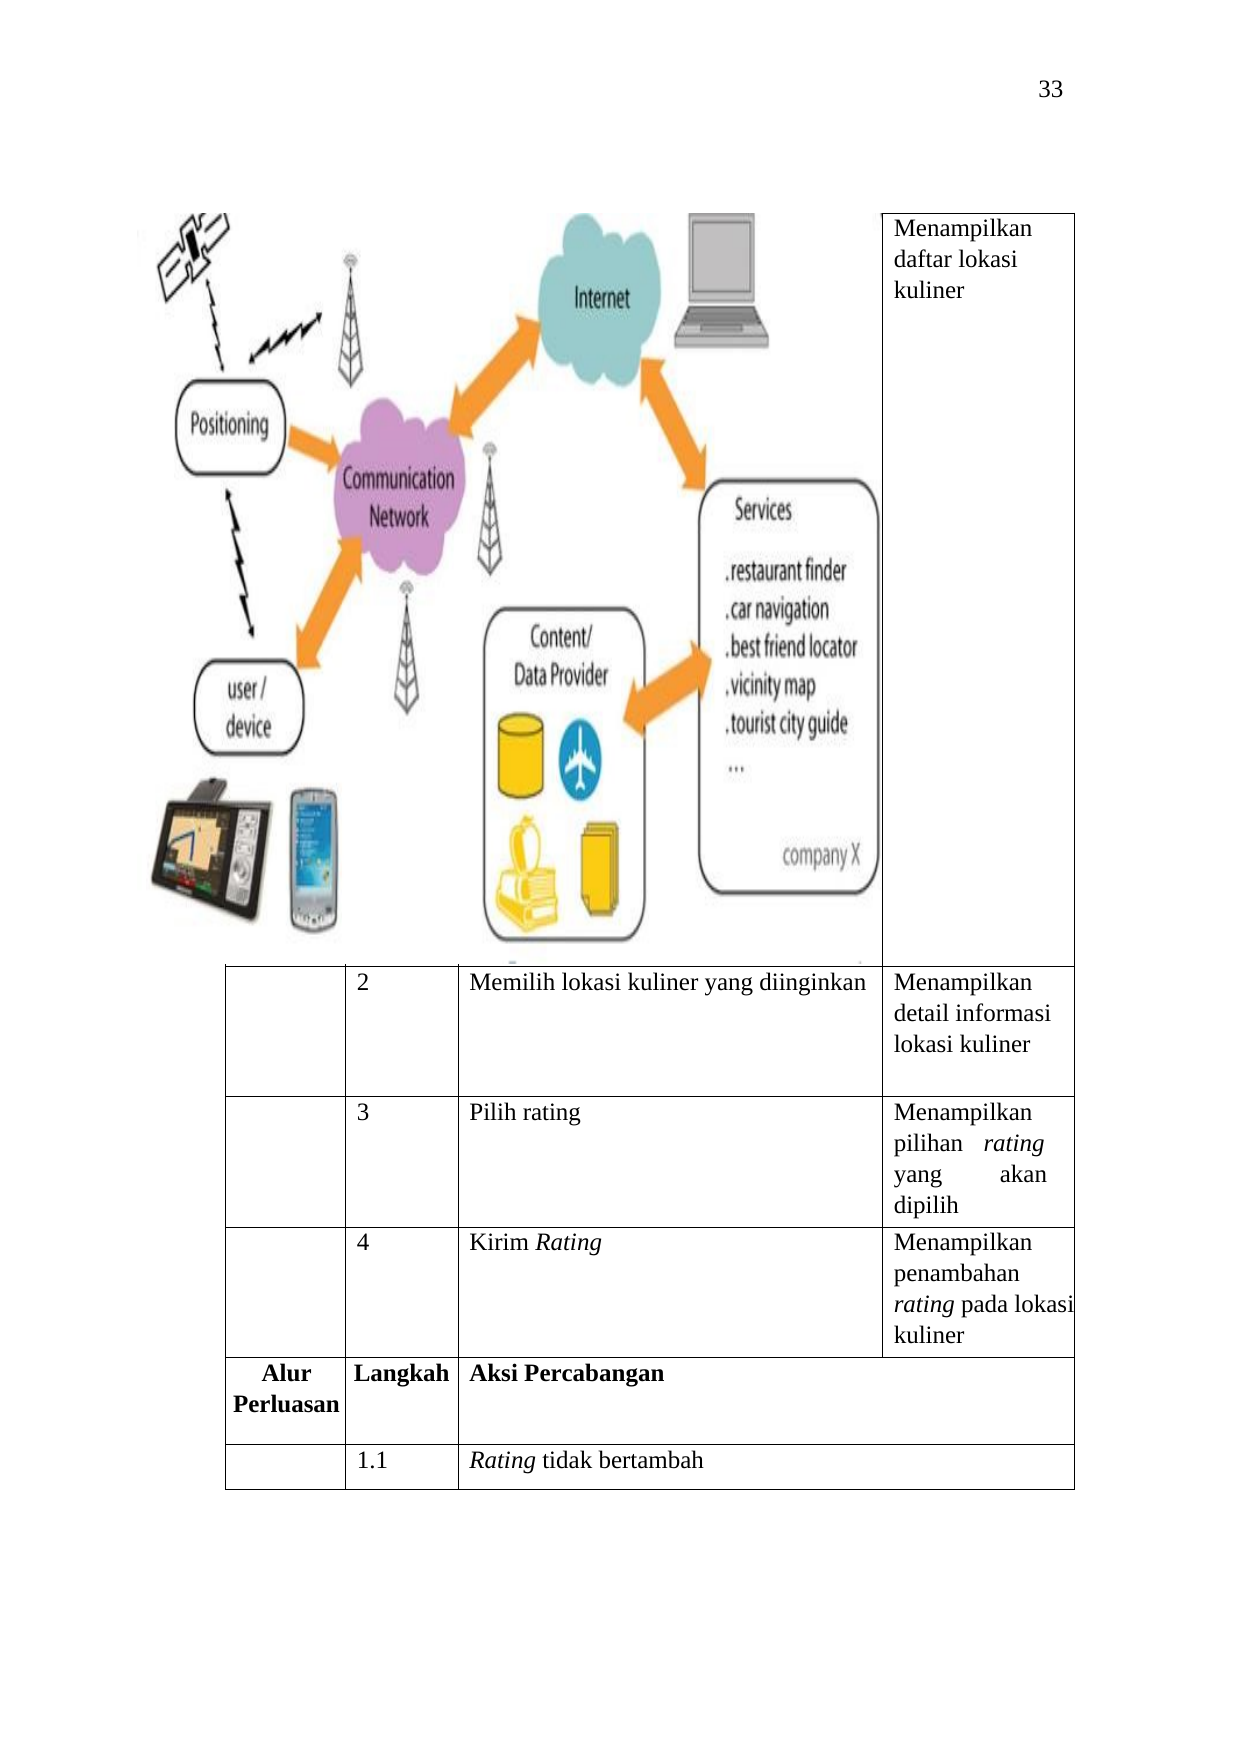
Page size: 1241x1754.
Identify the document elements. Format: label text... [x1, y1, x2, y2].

table_cell [226, 967, 345, 1096]
table_cell Alur Perluasan [226, 1358, 345, 1444]
table_cell [226, 1445, 345, 1489]
table_cell Memilih lokasi kuliner yang diinginkan [459, 967, 882, 1096]
table_cell Menampilkan pilihan rating yang akan dipilih [883, 1097, 1074, 1227]
table_cell Menampilkan penambahan rating pada lokasi kuliner [883, 1228, 1074, 1357]
table_cell 3 [346, 1097, 458, 1227]
table_cell [226, 1097, 345, 1227]
table_cell 4 [346, 1228, 458, 1357]
table_cell [226, 1228, 345, 1357]
table_cell Menampilkan detail informasi lokasi kuliner [883, 967, 1074, 1096]
table_cell Kirim Rating [459, 1228, 882, 1357]
table_cell Langkah [346, 1358, 458, 1444]
table_cell Rating tidak bertambah [459, 1445, 1074, 1489]
picture [137, 213, 882, 964]
table_cell Pilih rating [459, 1097, 882, 1227]
table_cell 1.1 [346, 1445, 458, 1489]
table_cell Aksi Percabangan [459, 1358, 1074, 1444]
table_cell 2 [346, 967, 458, 1096]
table_cell Menampilkan daftar lokasi kuliner [883, 214, 1074, 966]
